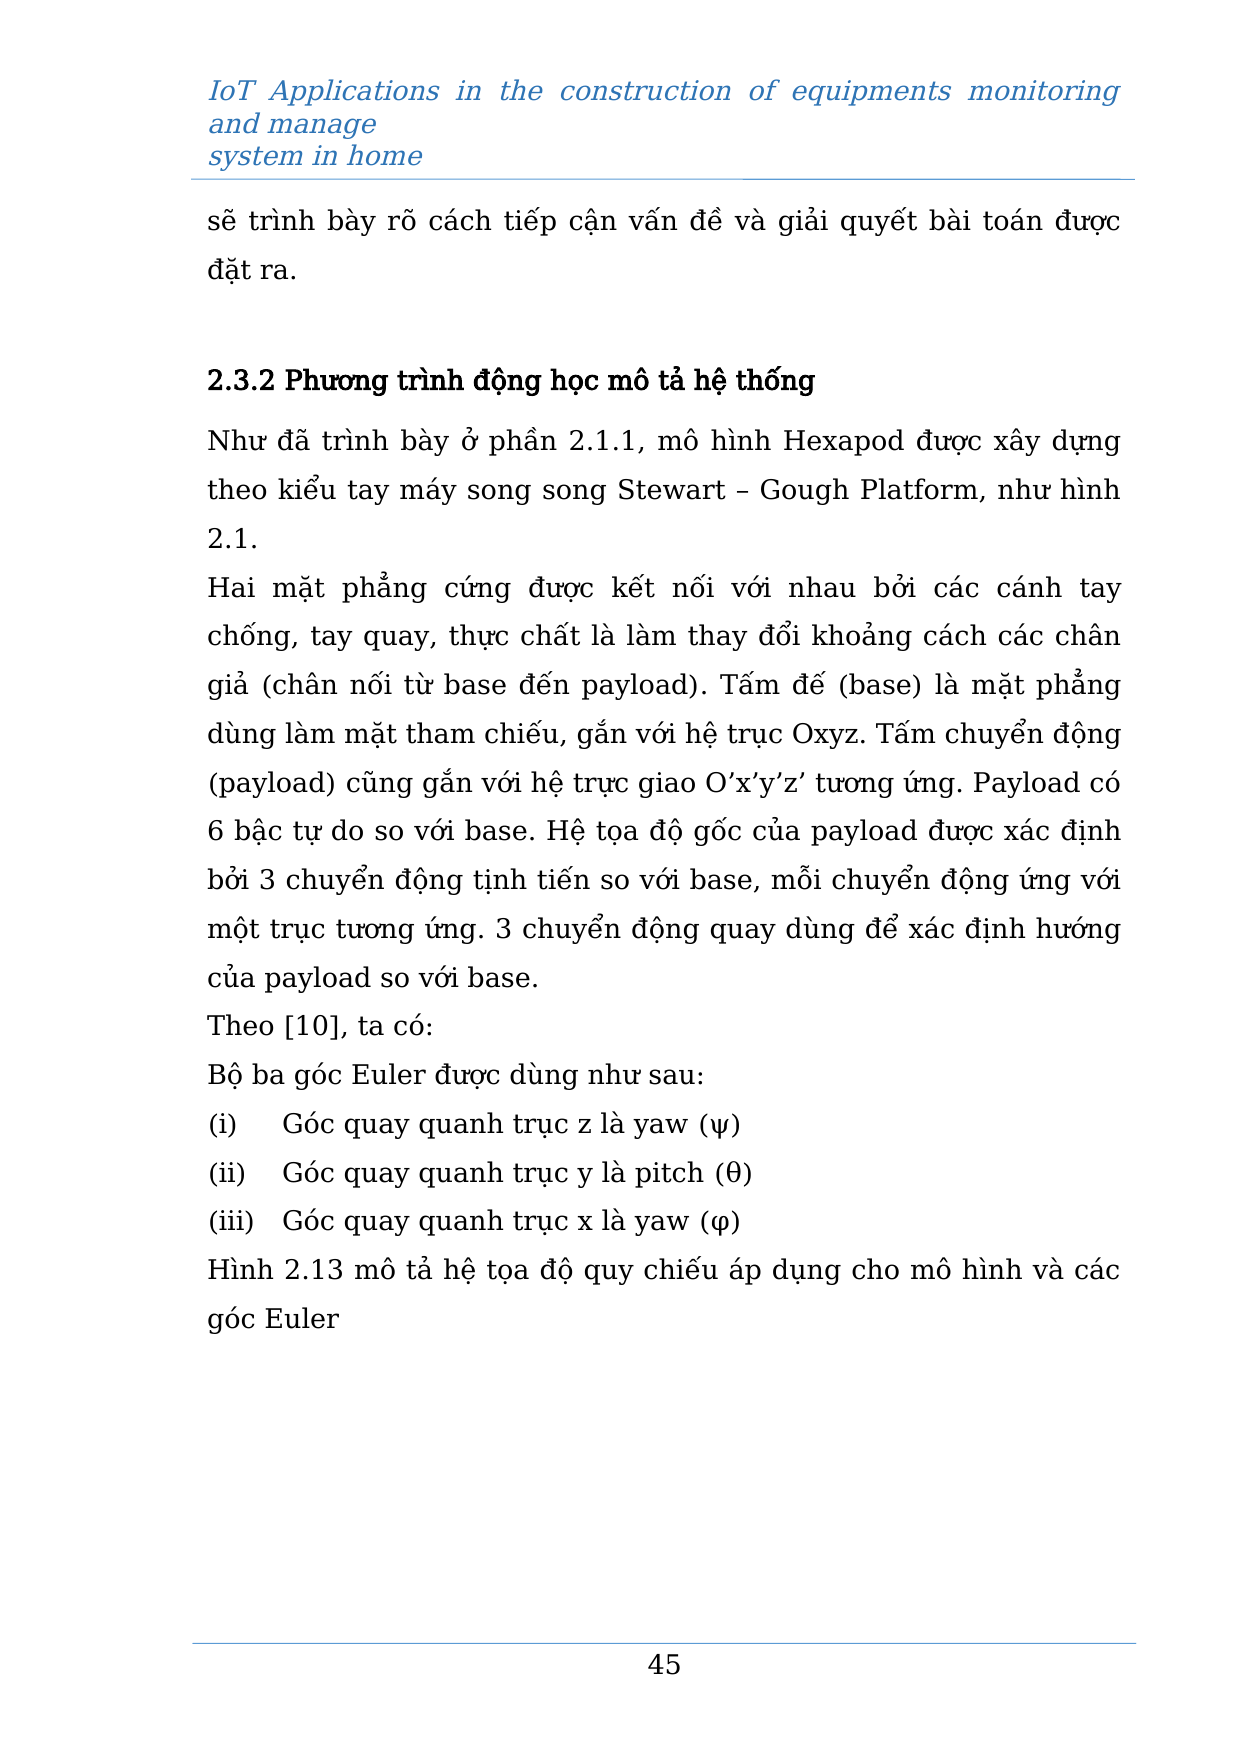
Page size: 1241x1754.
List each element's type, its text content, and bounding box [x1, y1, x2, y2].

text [207, 204, 1122, 285]
text Bộ ba góc Euler được dùng như sau: [207, 1058, 1122, 1090]
text (i) Góc quay quanh trục z là yaw (ψ) [207, 1106, 1122, 1139]
text Hình 2.13 mô tả hệ tọa độ quy chiếu áp dụng cho mô hình và các góc Euler [207, 1253, 1122, 1334]
text Hai mặt phẳng cứng được kết nối với nhau bởi các cánh tay chống, tay quay, thực chất là làm thay đổi khoảng cách các chân giả (chân nối từ base đến payload). Tấm đế (base) là mặt phẳng dùng làm mặt tham chiếu, gắn với hệ trục Oxyz. Tấm chuyển động (payload) cũng gắn với hệ trực giao O’x’y’z’ tương ứng. Payload có 6 bậc tự do so với base. Hệ tọa độ gốc của payload được xác định bởi 3 chuyển động tịnh tiến so với base, mỗi chuyển động ứng với một trục tương ứng. 3 chuyển động quay dùng để xác định hướng của payload so với base. [207, 570, 1122, 993]
text Như đã trình bày ở phần 2.1.1, mô hình Hexapod được xây dựng theo kiểu tay máy song song Stewart – Gough Platform, như hình 2.1. [207, 424, 1122, 554]
text (ii) Góc quay quanh trục y là pitch (θ) [207, 1155, 1122, 1188]
text Theo [10], ta có: [207, 1009, 1122, 1041]
subtitle 2.3.2 Phương trình động học mô tả hệ thống [207, 363, 1122, 395]
text (iii) Góc quay quanh trục x là yaw (φ) [207, 1204, 1122, 1236]
